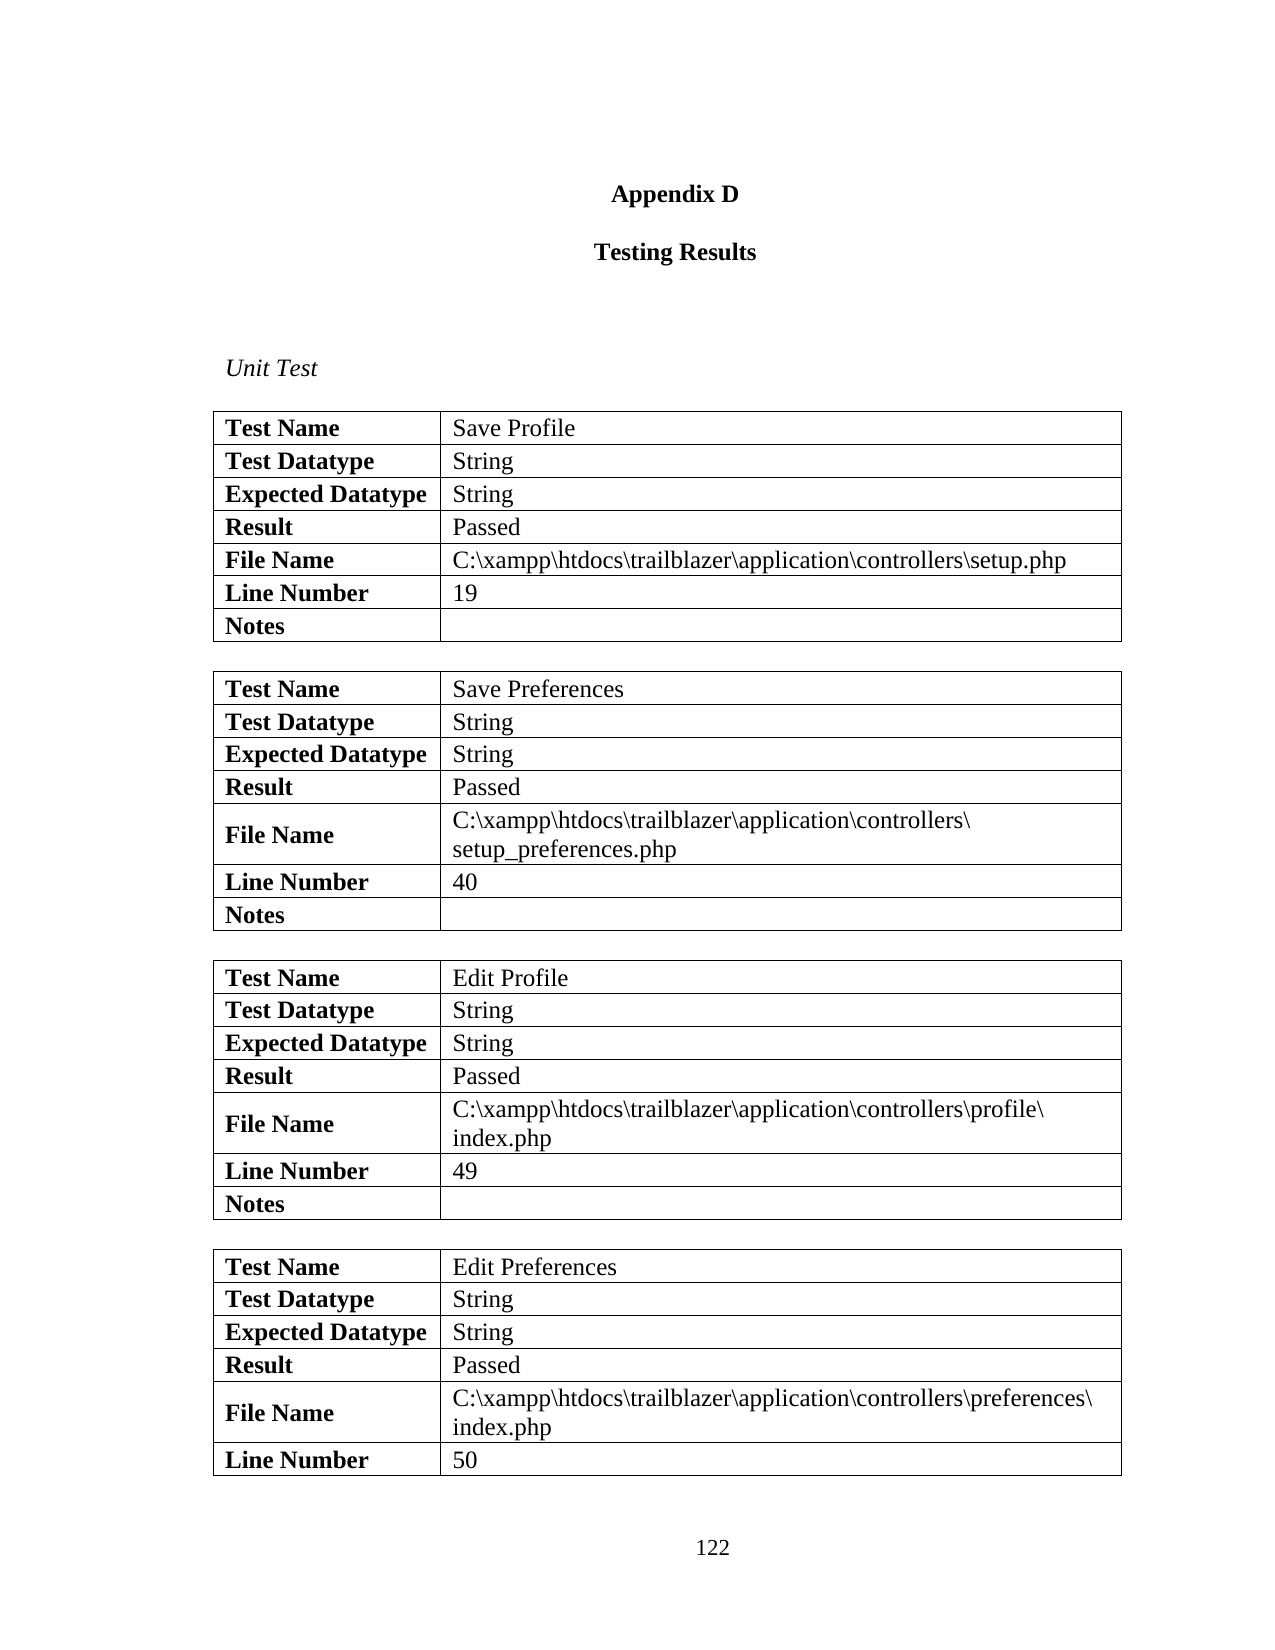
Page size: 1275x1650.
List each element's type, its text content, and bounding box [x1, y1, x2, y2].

table_header Edit Preferences [441, 1250, 1121, 1282]
table_cell [441, 898, 1121, 930]
table_cell String [441, 738, 1121, 770]
table_cell C:\xampp\htdocs\trailblazer\application\controllers\setup_preferences.php [441, 804, 1121, 864]
table_cell String [441, 994, 1121, 1026]
table_cell File Name [214, 1093, 440, 1153]
table_cell Notes [214, 898, 440, 930]
table_cell Passed [441, 771, 1121, 803]
text Testing Results [225, 237, 1125, 266]
table_cell Passed [441, 511, 1121, 542]
table_cell [441, 1187, 1121, 1219]
table_header Test Name [214, 1250, 440, 1282]
table_header Save Preferences [441, 672, 1121, 704]
text Unit Test [225, 353, 1125, 382]
table_cell String [441, 705, 1121, 737]
table_cell 40 [441, 865, 1121, 897]
table_cell Line Number [214, 865, 440, 897]
table_cell String [441, 1283, 1121, 1315]
table_cell String [441, 1027, 1121, 1059]
table_cell 19 [441, 576, 1121, 608]
table_cell Test Datatype [214, 1283, 440, 1315]
table_cell Result [214, 771, 440, 803]
table_cell C:\xampp\htdocs\trailblazer\application\controllers\preferences\index.php [441, 1382, 1121, 1442]
table_cell Expected Datatype [214, 1316, 440, 1348]
table_header Edit Profile [441, 961, 1121, 993]
table_cell Notes [214, 1187, 440, 1219]
table_cell C:\xampp\htdocs\trailblazer\application\controllers\profile\index.php [441, 1093, 1121, 1153]
table_cell Result [214, 511, 440, 542]
table_cell File Name [214, 1382, 440, 1442]
table_cell Result [214, 1349, 440, 1381]
table_cell File Name [214, 544, 440, 575]
text Appendix D [225, 179, 1125, 208]
table_cell Expected Datatype [214, 1027, 440, 1059]
table_cell String [441, 478, 1121, 509]
table_cell Test Datatype [214, 705, 440, 737]
table_cell C:\xampp\htdocs\trailblazer\application\controllers\setup.php [441, 544, 1121, 575]
table_cell Passed [441, 1349, 1121, 1381]
table_header Test Name [214, 961, 440, 993]
table_cell Expected Datatype [214, 478, 440, 509]
table_cell Line Number [214, 1154, 440, 1186]
table_cell Passed [441, 1060, 1121, 1092]
table_header Test Name [214, 672, 440, 704]
table_cell File Name [214, 804, 440, 864]
table_cell String [441, 445, 1121, 477]
table_cell Expected Datatype [214, 738, 440, 770]
table_cell Test Datatype [214, 445, 440, 477]
table_cell 49 [441, 1154, 1121, 1186]
table_cell 50 [441, 1443, 1121, 1475]
table_cell Notes [214, 609, 440, 641]
table_cell [441, 609, 1121, 641]
table_header Test Name [214, 412, 440, 444]
table_header Save Profile [441, 412, 1121, 444]
table_cell String [441, 1316, 1121, 1348]
table_cell Test Datatype [214, 994, 440, 1026]
table_cell Result [214, 1060, 440, 1092]
table_cell Line Number [214, 1443, 440, 1475]
table_cell Line Number [214, 576, 440, 608]
